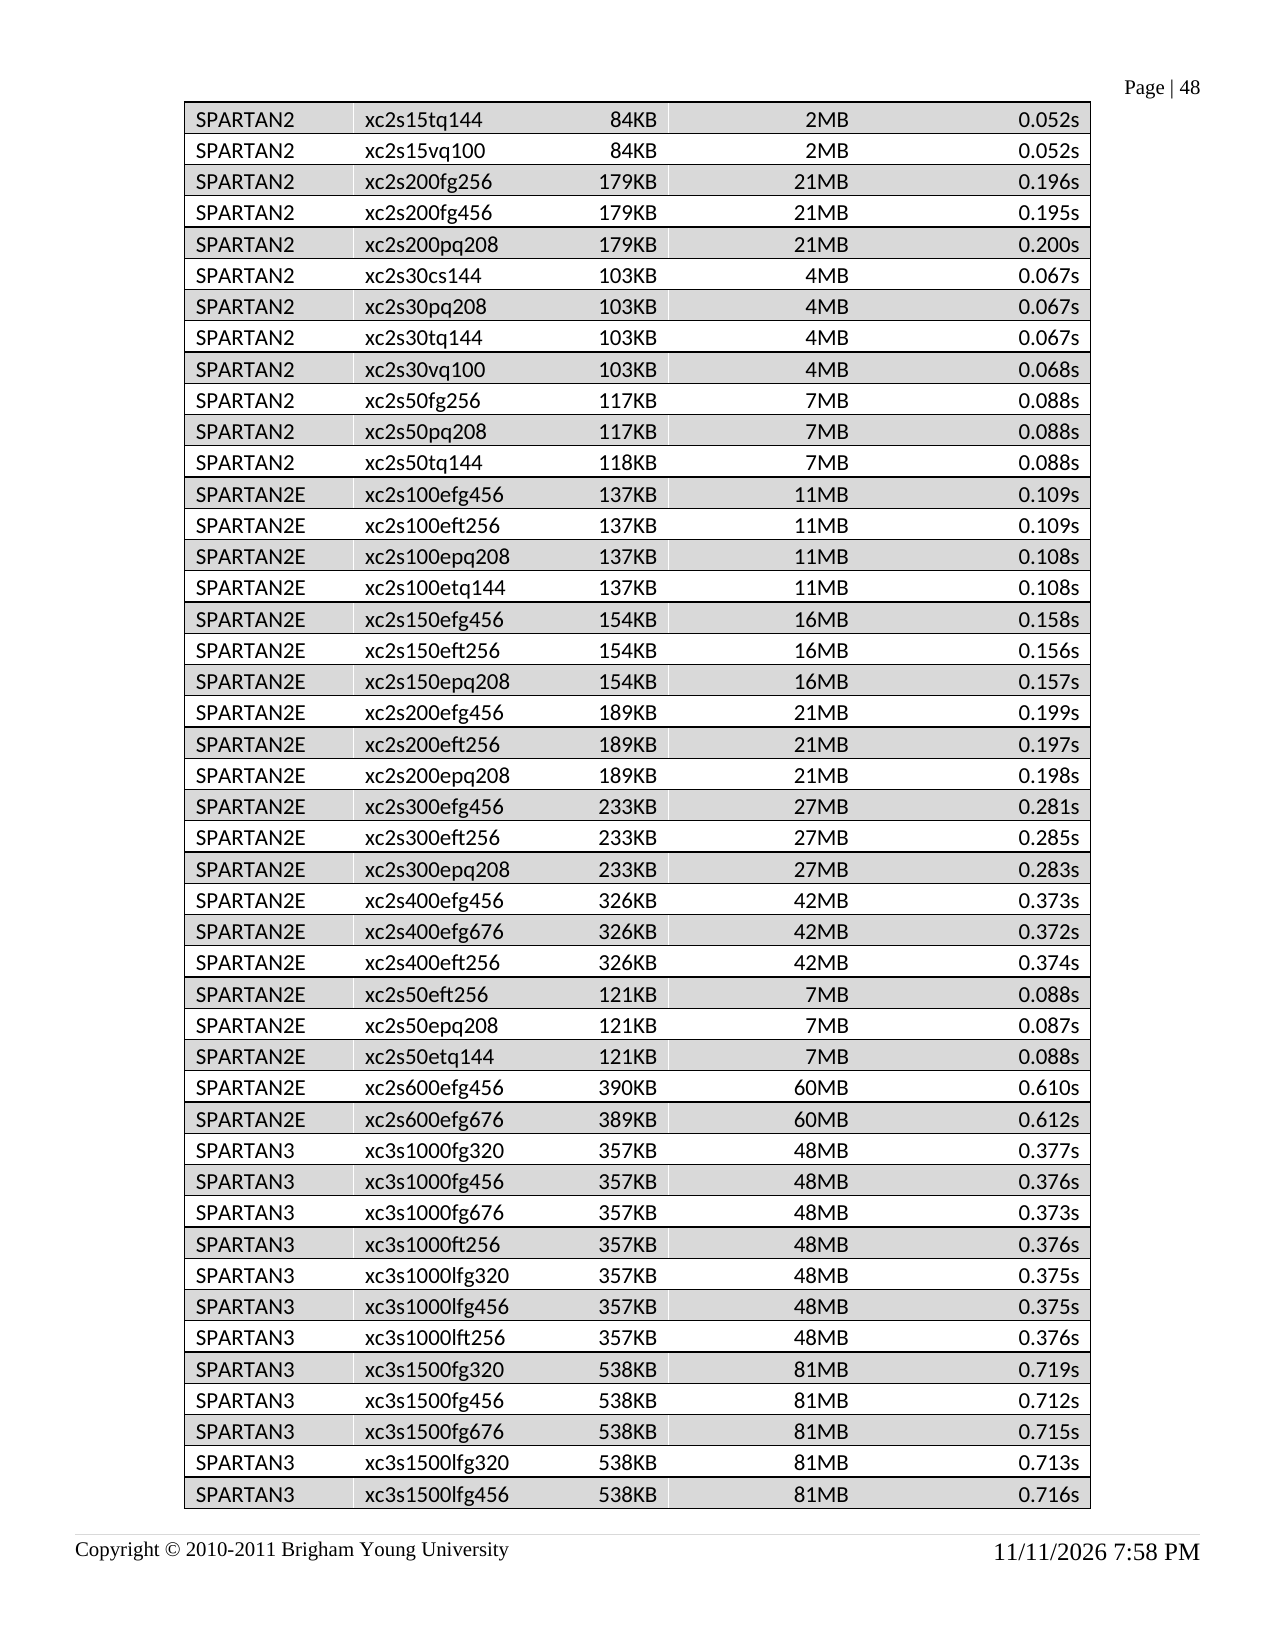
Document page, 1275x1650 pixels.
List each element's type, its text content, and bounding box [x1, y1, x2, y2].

table_cell 11MB [669, 540, 860, 570]
table_cell xc3s1000ft256 [354, 1228, 555, 1258]
table_cell 48MB [669, 1290, 860, 1320]
table_cell 0.377s [860, 1134, 1090, 1164]
table_cell xc2s400eft256 [354, 946, 555, 976]
table_cell 0.052s [860, 134, 1090, 164]
table_cell 27MB [669, 790, 860, 820]
table_cell xc2s200fg256 [354, 165, 555, 195]
table_cell xc3s1500lfg456 [354, 1478, 555, 1508]
table_cell SPARTAN2E [185, 884, 353, 914]
table_cell 390KB [555, 1071, 668, 1101]
table_cell 137KB [555, 509, 668, 539]
table_cell xc2s50etq144 [354, 1040, 555, 1070]
table_cell 48MB [669, 1165, 860, 1195]
table_cell 179KB [555, 196, 668, 226]
table_cell 81MB [669, 1478, 860, 1508]
table_cell SPARTAN2E [185, 603, 353, 633]
table_cell 81MB [669, 1415, 860, 1445]
table_cell SPARTAN2E [185, 1009, 353, 1039]
table_cell 2MB [669, 134, 860, 164]
table_cell xc2s150efg456 [354, 603, 555, 633]
table_cell 357KB [555, 1134, 668, 1164]
table_cell 21MB [669, 196, 860, 226]
table_cell 7MB [669, 446, 860, 476]
table_cell SPARTAN3 [185, 1415, 353, 1445]
table_cell xc3s1000lfg456 [354, 1290, 555, 1320]
table_cell 7MB [669, 384, 860, 414]
table_cell 538KB [555, 1478, 668, 1508]
table_cell xc2s400efg456 [354, 884, 555, 914]
table_cell SPARTAN2 [185, 103, 353, 133]
table_cell 60MB [669, 1103, 860, 1133]
table_cell 0.372s [860, 915, 1090, 945]
table_cell 0.198s [860, 759, 1090, 789]
table_cell xc3s1000fg320 [354, 1134, 555, 1164]
table_cell xc2s50epq208 [354, 1009, 555, 1039]
table_cell xc2s200fg456 [354, 196, 555, 226]
table_cell 7MB [669, 978, 860, 1008]
table_cell 179KB [555, 165, 668, 195]
table_cell 121KB [555, 978, 668, 1008]
table_cell 538KB [555, 1446, 668, 1476]
table_cell SPARTAN3 [185, 1228, 353, 1258]
table_cell SPARTAN2E [185, 759, 353, 789]
table_cell 0.197s [860, 728, 1090, 758]
table_cell 0.067s [860, 259, 1090, 289]
table_cell 27MB [669, 853, 860, 883]
table_cell 21MB [669, 228, 860, 258]
table_cell 4MB [669, 321, 860, 351]
table_cell 21MB [669, 165, 860, 195]
table_cell SPARTAN3 [185, 1384, 353, 1414]
table_cell 0.088s [860, 1040, 1090, 1070]
table_cell xc3s1000lft256 [354, 1321, 555, 1351]
table_cell SPARTAN2E [185, 946, 353, 976]
table_cell 137KB [555, 478, 668, 508]
table_cell xc2s30tq144 [354, 321, 555, 351]
table_cell SPARTAN2 [185, 165, 353, 195]
table_cell xc2s400efg676 [354, 915, 555, 945]
table_cell 0.087s [860, 1009, 1090, 1039]
table_cell 0.373s [860, 884, 1090, 914]
table_cell 16MB [669, 665, 860, 695]
table_cell 0.281s [860, 790, 1090, 820]
table_cell 81MB [669, 1446, 860, 1476]
table_cell 357KB [555, 1321, 668, 1351]
table_cell 0.067s [860, 290, 1090, 320]
table_cell 103KB [555, 290, 668, 320]
table_cell xc2s30vq100 [354, 353, 555, 383]
table_cell 154KB [555, 603, 668, 633]
table_cell 48MB [669, 1196, 860, 1226]
table_cell 0.199s [860, 696, 1090, 726]
table_cell xc2s100efg456 [354, 478, 555, 508]
table_cell 0.376s [860, 1228, 1090, 1258]
table_cell SPARTAN2E [185, 478, 353, 508]
table_cell SPARTAN3 [185, 1196, 353, 1226]
table_cell SPARTAN2E [185, 634, 353, 664]
table_cell xc2s300eft256 [354, 821, 555, 851]
table_cell xc3s1500fg456 [354, 1384, 555, 1414]
table_cell 0.375s [860, 1259, 1090, 1289]
table_cell SPARTAN2E [185, 790, 353, 820]
table_cell SPARTAN2E [185, 571, 353, 601]
table_cell 233KB [555, 821, 668, 851]
table_cell SPARTAN3 [185, 1290, 353, 1320]
table_cell SPARTAN2E [185, 696, 353, 726]
table_cell xc3s1500lfg320 [354, 1446, 555, 1476]
table_cell 0.713s [860, 1446, 1090, 1476]
table_cell SPARTAN2E [185, 821, 353, 851]
table_cell xc2s200eft256 [354, 728, 555, 758]
table_cell 0.109s [860, 509, 1090, 539]
table_cell 0.712s [860, 1384, 1090, 1414]
table_cell SPARTAN2E [185, 728, 353, 758]
table_cell 538KB [555, 1415, 668, 1445]
table_cell 0.157s [860, 665, 1090, 695]
table_cell SPARTAN2E [185, 1040, 353, 1070]
table_cell 0.719s [860, 1353, 1090, 1383]
table_cell SPARTAN2E [185, 1071, 353, 1101]
table_cell 117KB [555, 384, 668, 414]
table_cell xc2s600efg676 [354, 1103, 555, 1133]
table_cell SPARTAN2E [185, 665, 353, 695]
table_cell 4MB [669, 353, 860, 383]
table_cell SPARTAN2 [185, 415, 353, 445]
table_cell 81MB [669, 1384, 860, 1414]
table_cell SPARTAN2 [185, 259, 353, 289]
table_cell 0.088s [860, 446, 1090, 476]
table_cell 154KB [555, 665, 668, 695]
table_cell 21MB [669, 759, 860, 789]
table_cell 48MB [669, 1259, 860, 1289]
table_cell 48MB [669, 1228, 860, 1258]
table_cell xc2s15vq100 [354, 134, 555, 164]
table_cell xc2s50eft256 [354, 978, 555, 1008]
table_cell SPARTAN3 [185, 1446, 353, 1476]
table_cell 118KB [555, 446, 668, 476]
table_cell xc3s1500fg676 [354, 1415, 555, 1445]
table_cell 27MB [669, 821, 860, 851]
table_cell 7MB [669, 415, 860, 445]
table_cell SPARTAN2 [185, 384, 353, 414]
table_cell xc2s300epq208 [354, 853, 555, 883]
table_cell 154KB [555, 634, 668, 664]
table_cell 11MB [669, 509, 860, 539]
table_cell 103KB [555, 259, 668, 289]
table_cell 0.612s [860, 1103, 1090, 1133]
table_cell 4MB [669, 290, 860, 320]
table_cell xc2s100eft256 [354, 509, 555, 539]
table_cell 48MB [669, 1134, 860, 1164]
table_cell 357KB [555, 1228, 668, 1258]
table_cell 11MB [669, 571, 860, 601]
table_cell xc2s200pq208 [354, 228, 555, 258]
table_cell 137KB [555, 571, 668, 601]
table_cell SPARTAN2 [185, 446, 353, 476]
table_cell 357KB [555, 1290, 668, 1320]
table_cell 11MB [669, 478, 860, 508]
table_cell 189KB [555, 759, 668, 789]
table_cell 21MB [669, 728, 860, 758]
table_cell xc3s1500fg320 [354, 1353, 555, 1383]
table_cell 357KB [555, 1196, 668, 1226]
table_cell xc2s100etq144 [354, 571, 555, 601]
table_cell SPARTAN3 [185, 1321, 353, 1351]
table_cell 0.374s [860, 946, 1090, 976]
table_cell 137KB [555, 540, 668, 570]
table_cell xc2s30cs144 [354, 259, 555, 289]
table_cell 233KB [555, 790, 668, 820]
table_cell xc2s50tq144 [354, 446, 555, 476]
table_cell 2MB [669, 103, 860, 133]
table_cell 0.283s [860, 853, 1090, 883]
table_cell 0.200s [860, 228, 1090, 258]
table_cell xc3s1000fg676 [354, 1196, 555, 1226]
table_cell xc2s150epq208 [354, 665, 555, 695]
table_cell SPARTAN3 [185, 1353, 353, 1383]
table_cell 121KB [555, 1040, 668, 1070]
table_cell xc2s100epq208 [354, 540, 555, 570]
table_cell 0.376s [860, 1321, 1090, 1351]
table_cell SPARTAN2 [185, 196, 353, 226]
table_cell 0.067s [860, 321, 1090, 351]
table_cell 0.715s [860, 1415, 1090, 1445]
table_cell 42MB [669, 884, 860, 914]
table_cell 326KB [555, 915, 668, 945]
table_cell SPARTAN2 [185, 321, 353, 351]
table_cell 326KB [555, 884, 668, 914]
table_cell xc3s1000lfg320 [354, 1259, 555, 1289]
table_cell SPARTAN2 [185, 353, 353, 383]
table_cell 0.108s [860, 540, 1090, 570]
table_cell 0.610s [860, 1071, 1090, 1101]
table_cell 16MB [669, 634, 860, 664]
table_cell 179KB [555, 228, 668, 258]
table_cell 538KB [555, 1384, 668, 1414]
table_cell 0.088s [860, 384, 1090, 414]
table_cell SPARTAN2E [185, 540, 353, 570]
table_cell xc2s200epq208 [354, 759, 555, 789]
table_cell SPARTAN2 [185, 134, 353, 164]
table_cell 0.376s [860, 1165, 1090, 1195]
table_cell 84KB [555, 103, 668, 133]
table_cell 0.088s [860, 415, 1090, 445]
table_cell 117KB [555, 415, 668, 445]
table_cell SPARTAN3 [185, 1259, 353, 1289]
table_cell 103KB [555, 353, 668, 383]
table_cell SPARTAN3 [185, 1134, 353, 1164]
table_cell 0.156s [860, 634, 1090, 664]
table_cell SPARTAN2E [185, 915, 353, 945]
table_cell 7MB [669, 1040, 860, 1070]
table_cell 189KB [555, 728, 668, 758]
table_cell SPARTAN2 [185, 228, 353, 258]
table_cell 0.068s [860, 353, 1090, 383]
table_cell 42MB [669, 915, 860, 945]
table_cell 0.109s [860, 478, 1090, 508]
table_cell 84KB [555, 134, 668, 164]
table_cell 103KB [555, 321, 668, 351]
table_cell xc2s30pq208 [354, 290, 555, 320]
table_cell SPARTAN3 [185, 1165, 353, 1195]
table_cell 389KB [555, 1103, 668, 1133]
table_cell 326KB [555, 946, 668, 976]
table_cell 60MB [669, 1071, 860, 1101]
table_cell xc2s600efg456 [354, 1071, 555, 1101]
table_cell SPARTAN2E [185, 978, 353, 1008]
table_cell xc2s200efg456 [354, 696, 555, 726]
table_cell 0.375s [860, 1290, 1090, 1320]
table_cell xc2s150eft256 [354, 634, 555, 664]
table_cell 0.373s [860, 1196, 1090, 1226]
table_cell xc2s50fg256 [354, 384, 555, 414]
table_cell 0.196s [860, 165, 1090, 195]
table_cell 538KB [555, 1353, 668, 1383]
table_cell SPARTAN2 [185, 290, 353, 320]
table_cell xc2s15tq144 [354, 103, 555, 133]
table_cell 357KB [555, 1259, 668, 1289]
table_cell xc3s1000fg456 [354, 1165, 555, 1195]
table_cell 121KB [555, 1009, 668, 1039]
table_cell SPARTAN2E [185, 853, 353, 883]
table_cell 16MB [669, 603, 860, 633]
table_cell SPARTAN3 [185, 1478, 353, 1508]
table_cell 42MB [669, 946, 860, 976]
table_cell 0.716s [860, 1478, 1090, 1508]
table_cell 21MB [669, 696, 860, 726]
table_cell 357KB [555, 1165, 668, 1195]
table_cell 81MB [669, 1353, 860, 1383]
table_cell 0.158s [860, 603, 1090, 633]
table_cell SPARTAN2E [185, 509, 353, 539]
table_cell 233KB [555, 853, 668, 883]
table_cell 189KB [555, 696, 668, 726]
table_cell 0.052s [860, 103, 1090, 133]
table_cell xc2s300efg456 [354, 790, 555, 820]
table_cell SPARTAN2E [185, 1103, 353, 1133]
table_cell xc2s50pq208 [354, 415, 555, 445]
table_cell 0.088s [860, 978, 1090, 1008]
table_cell 0.108s [860, 571, 1090, 601]
table_cell 0.195s [860, 196, 1090, 226]
table_cell 48MB [669, 1321, 860, 1351]
table_cell 0.285s [860, 821, 1090, 851]
table_cell 7MB [669, 1009, 860, 1039]
table_cell 4MB [669, 259, 860, 289]
